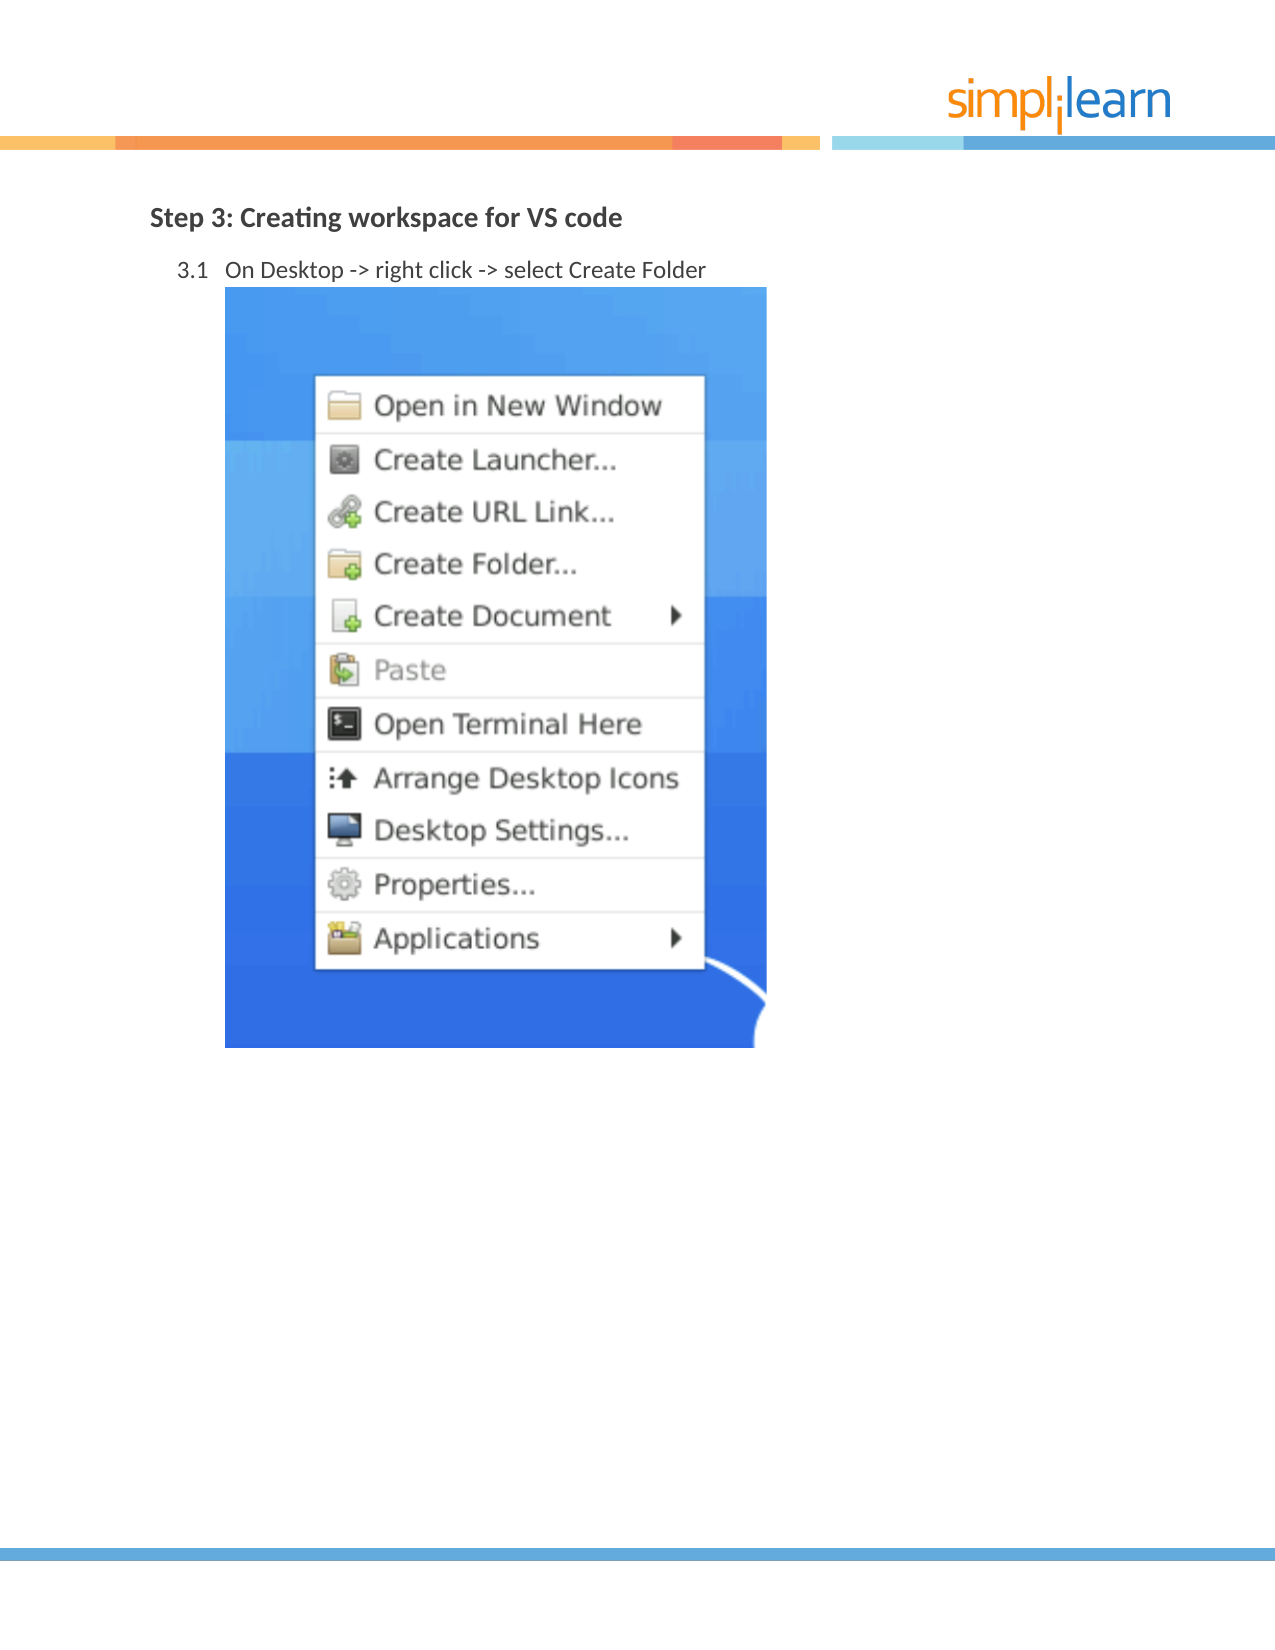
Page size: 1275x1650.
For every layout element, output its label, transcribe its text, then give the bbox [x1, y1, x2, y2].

picture [0, 76, 1275, 150]
text Step 3: Creating workspace for VS code [150, 199, 1125, 235]
picture [0, 1548, 1275, 1562]
picture [225, 287, 767, 1048]
